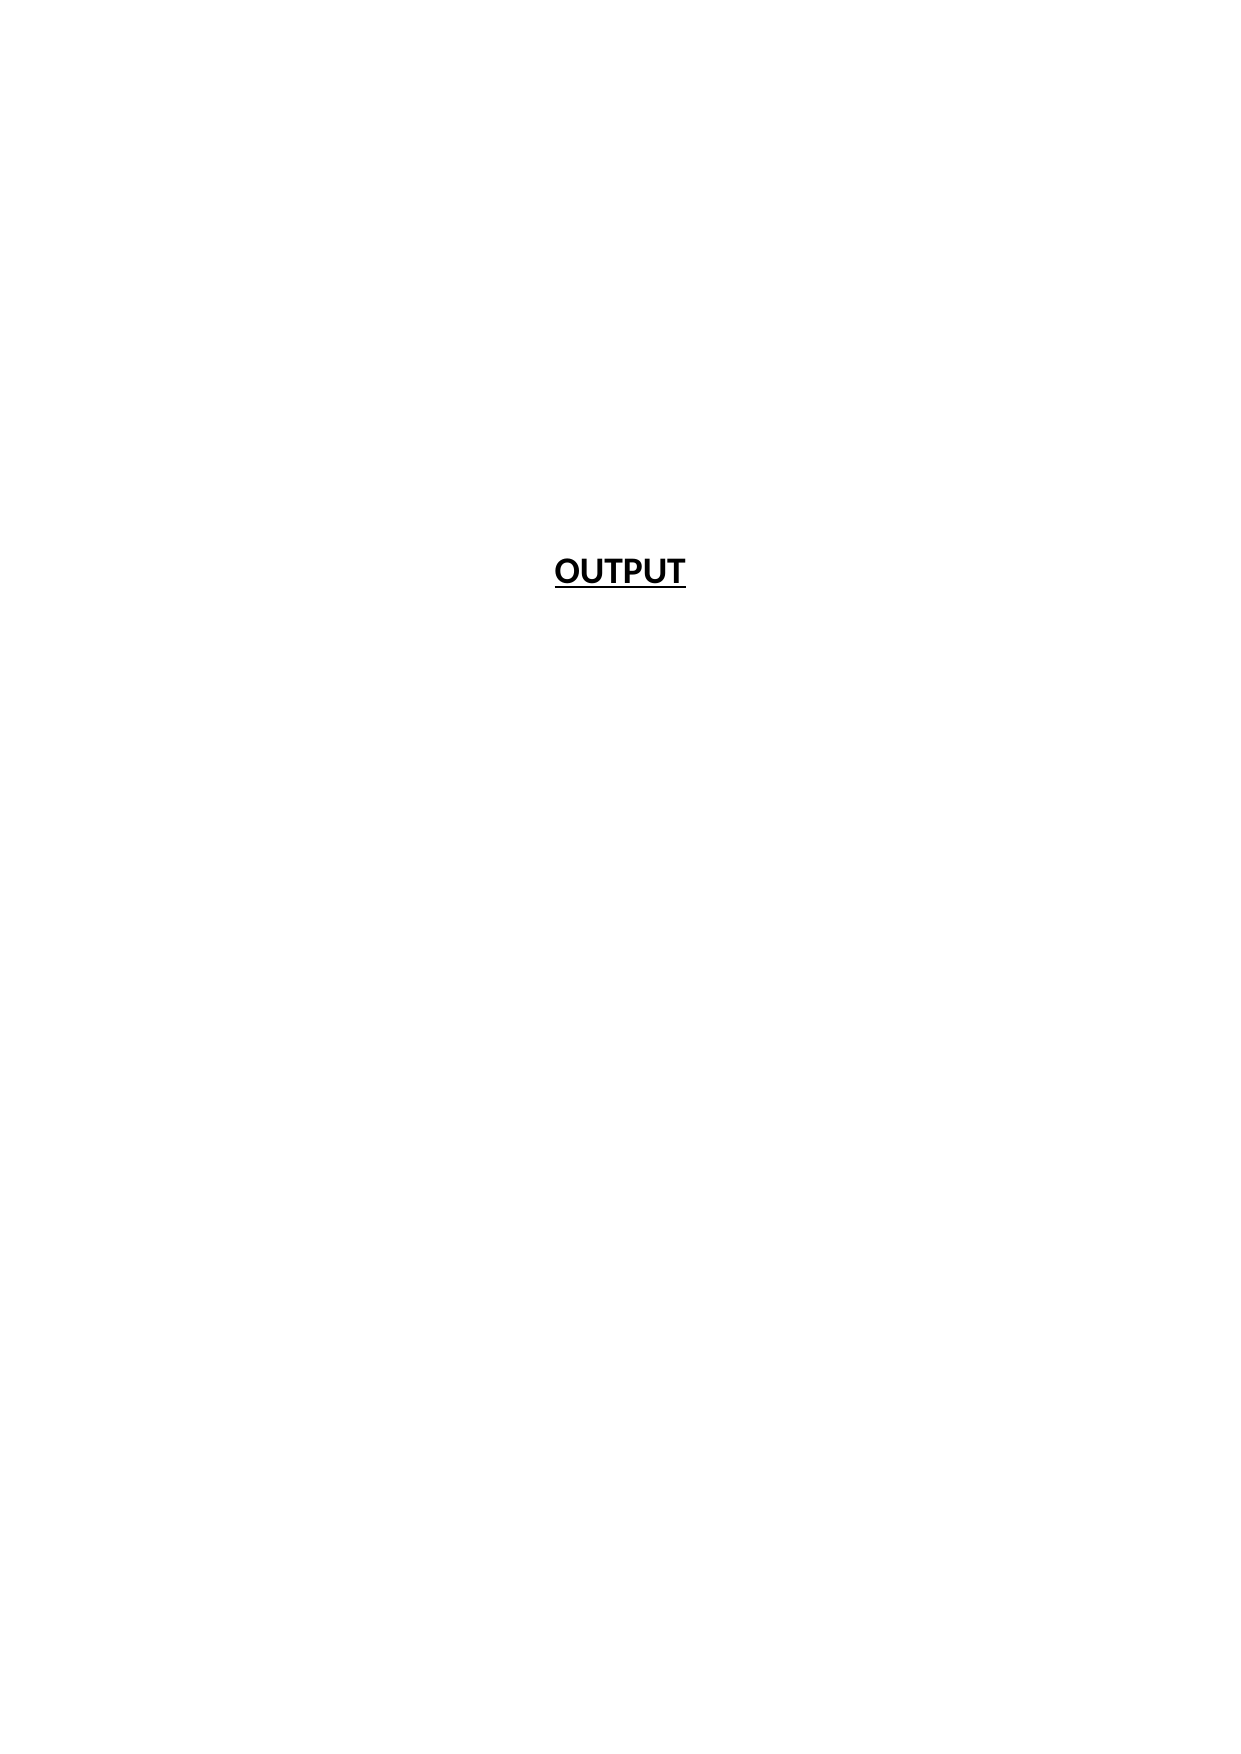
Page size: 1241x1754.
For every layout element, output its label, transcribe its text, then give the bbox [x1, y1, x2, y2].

text OUTPUT [150, 547, 1090, 593]
